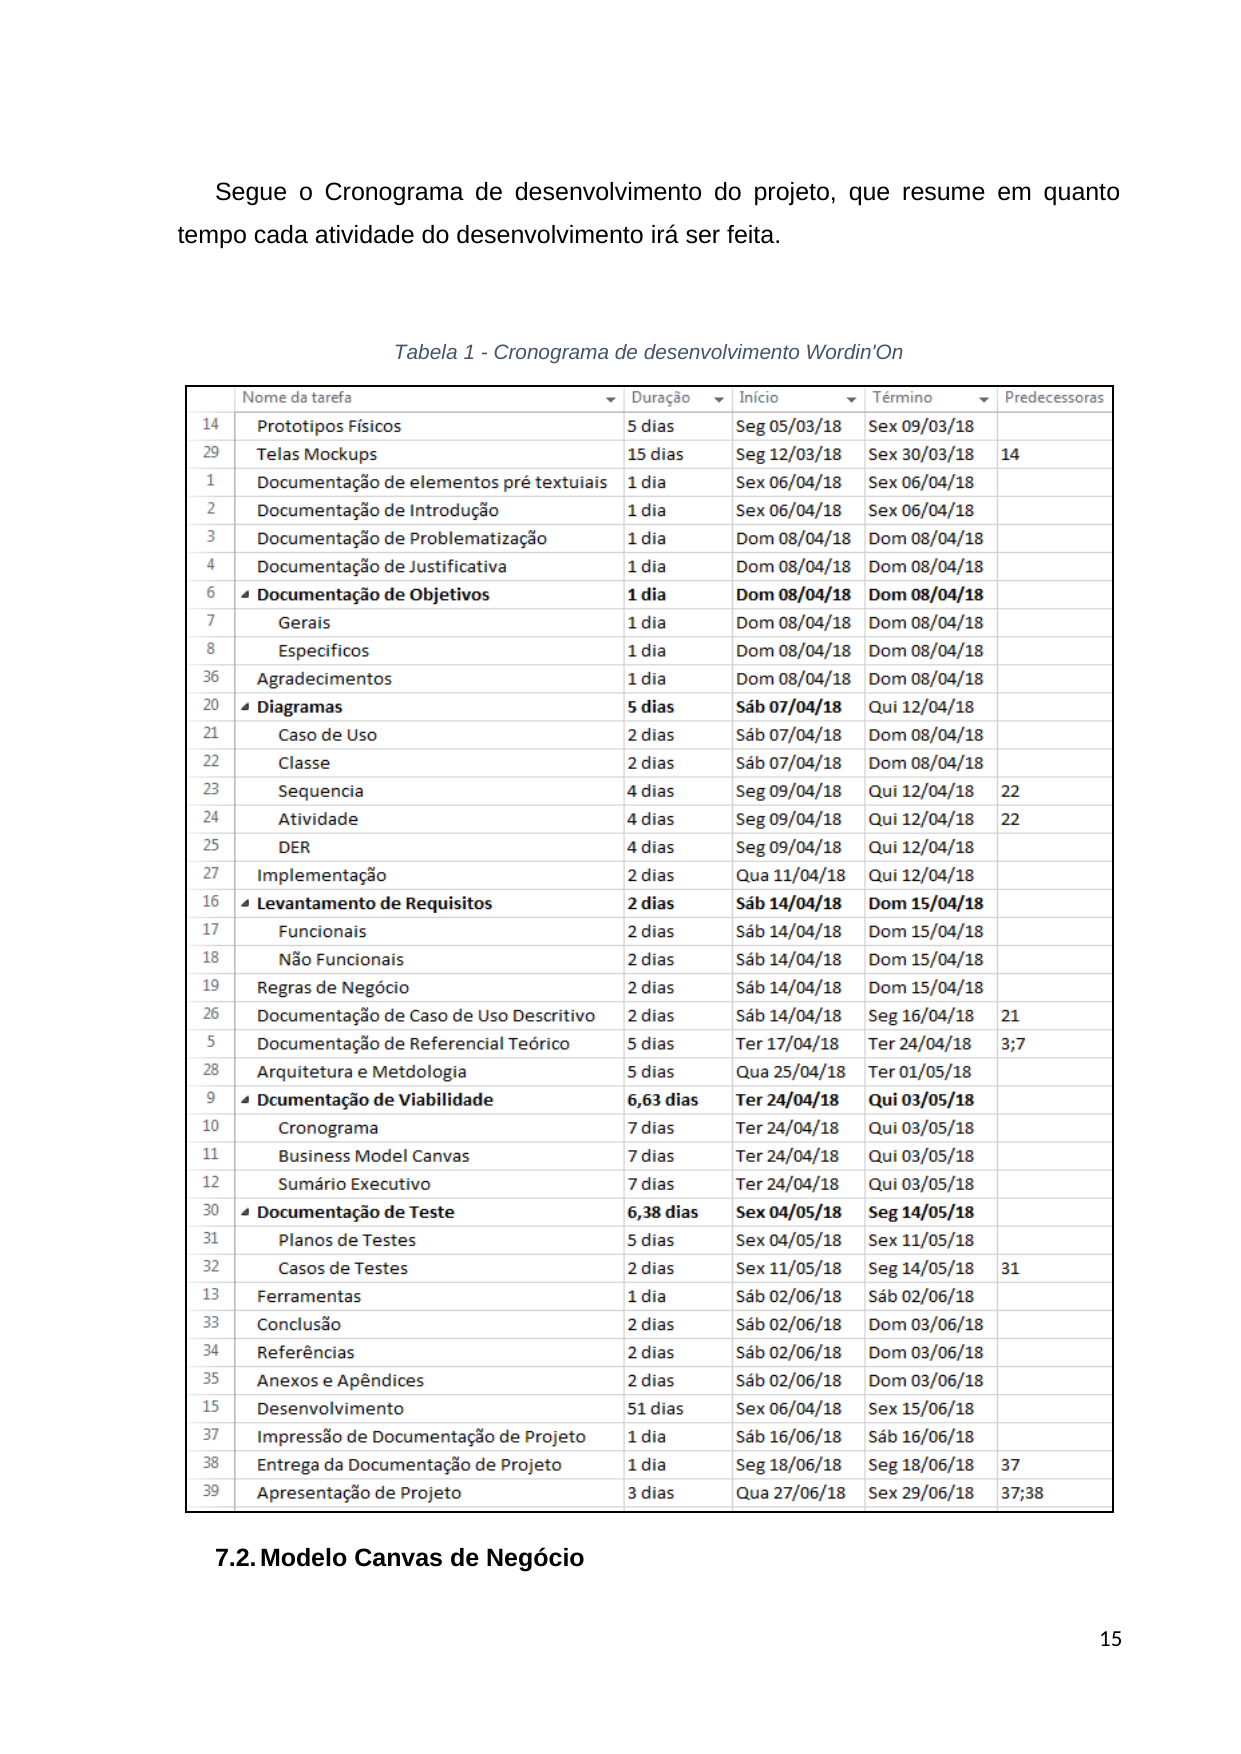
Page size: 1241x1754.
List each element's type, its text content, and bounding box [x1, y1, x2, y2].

list Modelo Canvas de Negócio [215, 1543, 1122, 1572]
text Segue o Cronograma de desenvolvimento do projeto, que resume em quanto tempo cada atividade do desenvolvimento irá ser feita. [177, 177, 1122, 249]
picture [187, 387, 1112, 1511]
text Tabela 1 - Cronograma de desenvolvimento Wordin'On [177, 340, 1122, 364]
